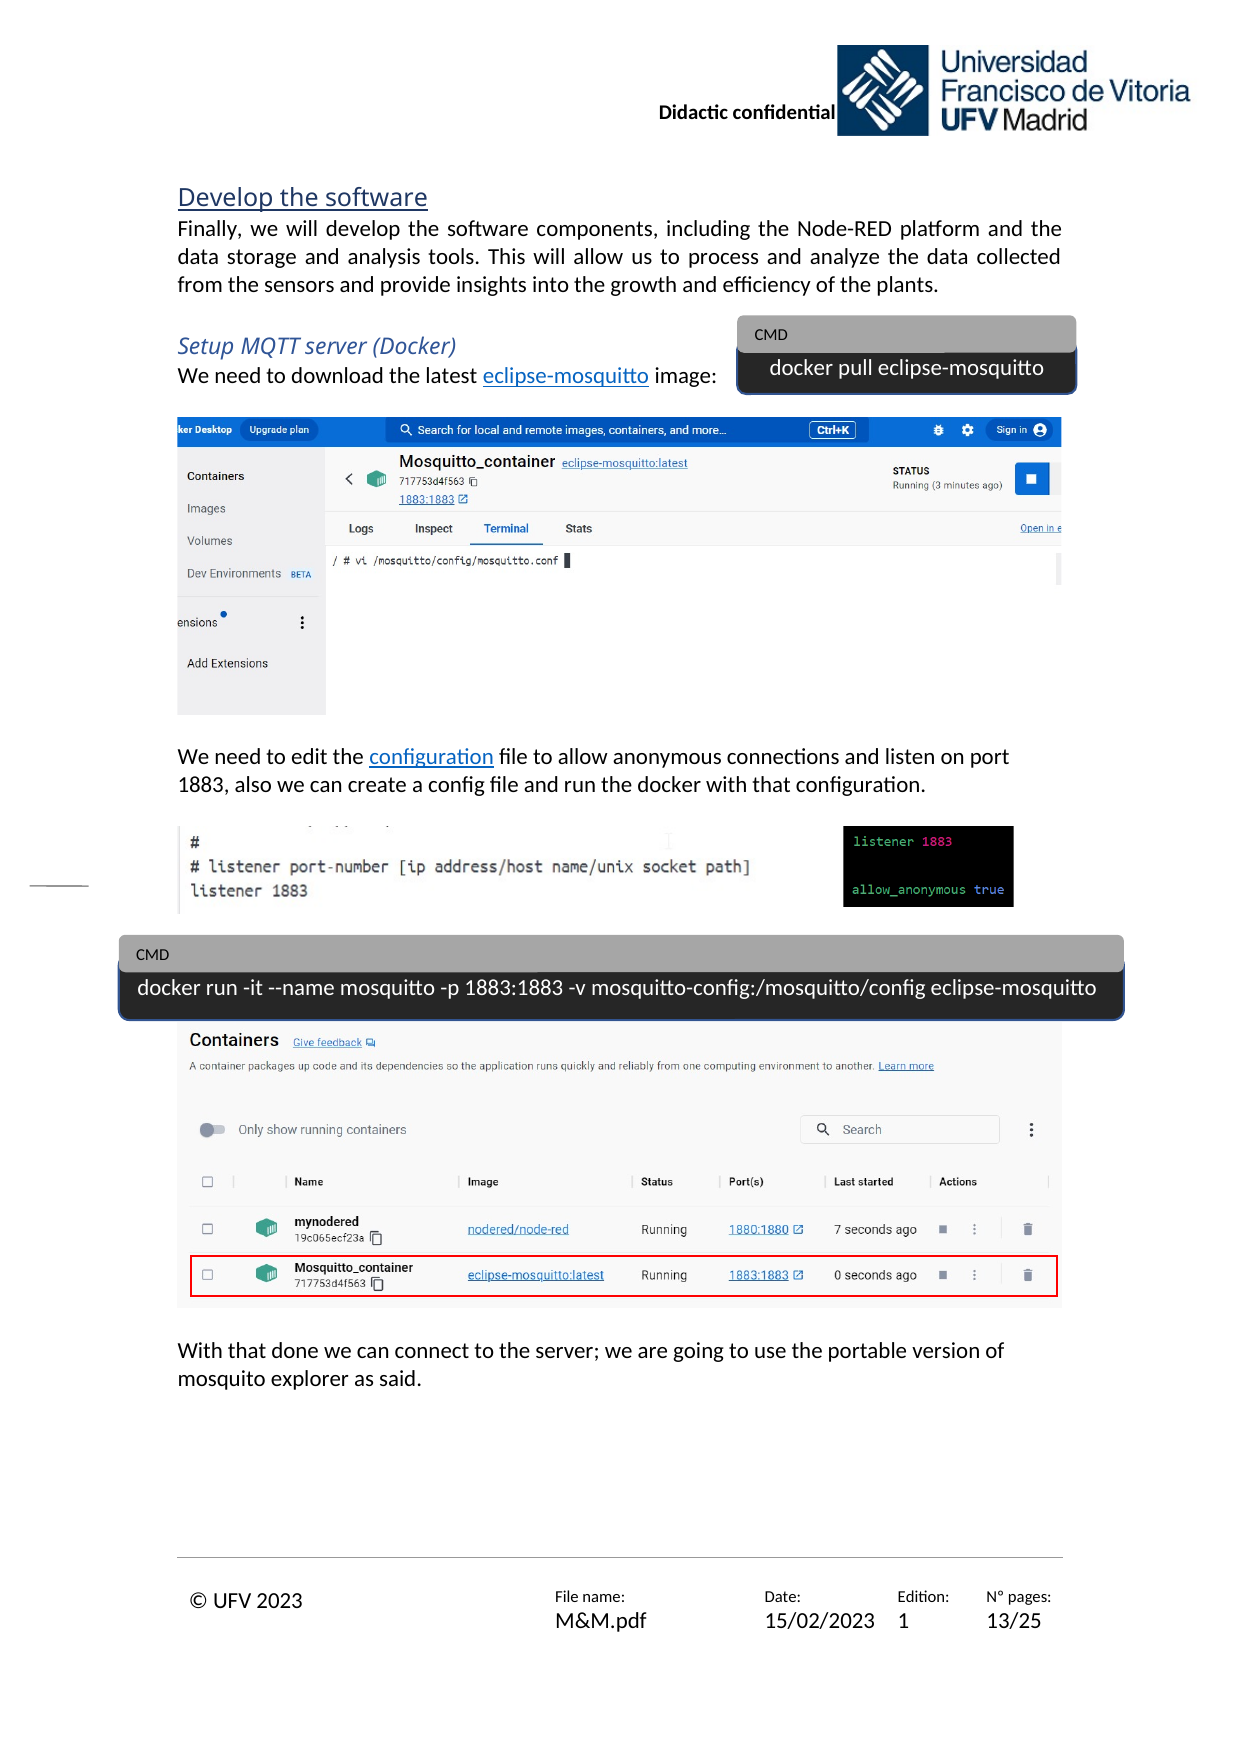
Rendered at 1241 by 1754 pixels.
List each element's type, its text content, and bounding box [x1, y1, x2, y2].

text Finally, we will develop the software components, including the Node-RED platform and the data storage and analysis tools. This will allow us to process and analyze the data collected from the sensors and provide insights into the growth and efficiency of the plants. [177, 214, 1063, 298]
text We need to edit the configuration file to allow anonymous connections and listen on port 1883, also we can create a config file and run the docker with that configuration. [177, 742, 1063, 798]
picture [837, 45, 1213, 136]
picture [177, 1022, 1062, 1308]
picture [177, 417, 1062, 715]
picture [177, 826, 1063, 914]
text We need to download the latest eclipse-mosquitto image: [177, 361, 736, 389]
subtitle Setup MQTT server (Docker) [177, 330, 737, 361]
subtitle Develop the software [177, 180, 1063, 214]
text With that done we can connect to the server; we are going to use the portable version of mosquito explorer as said. [177, 1336, 1063, 1392]
